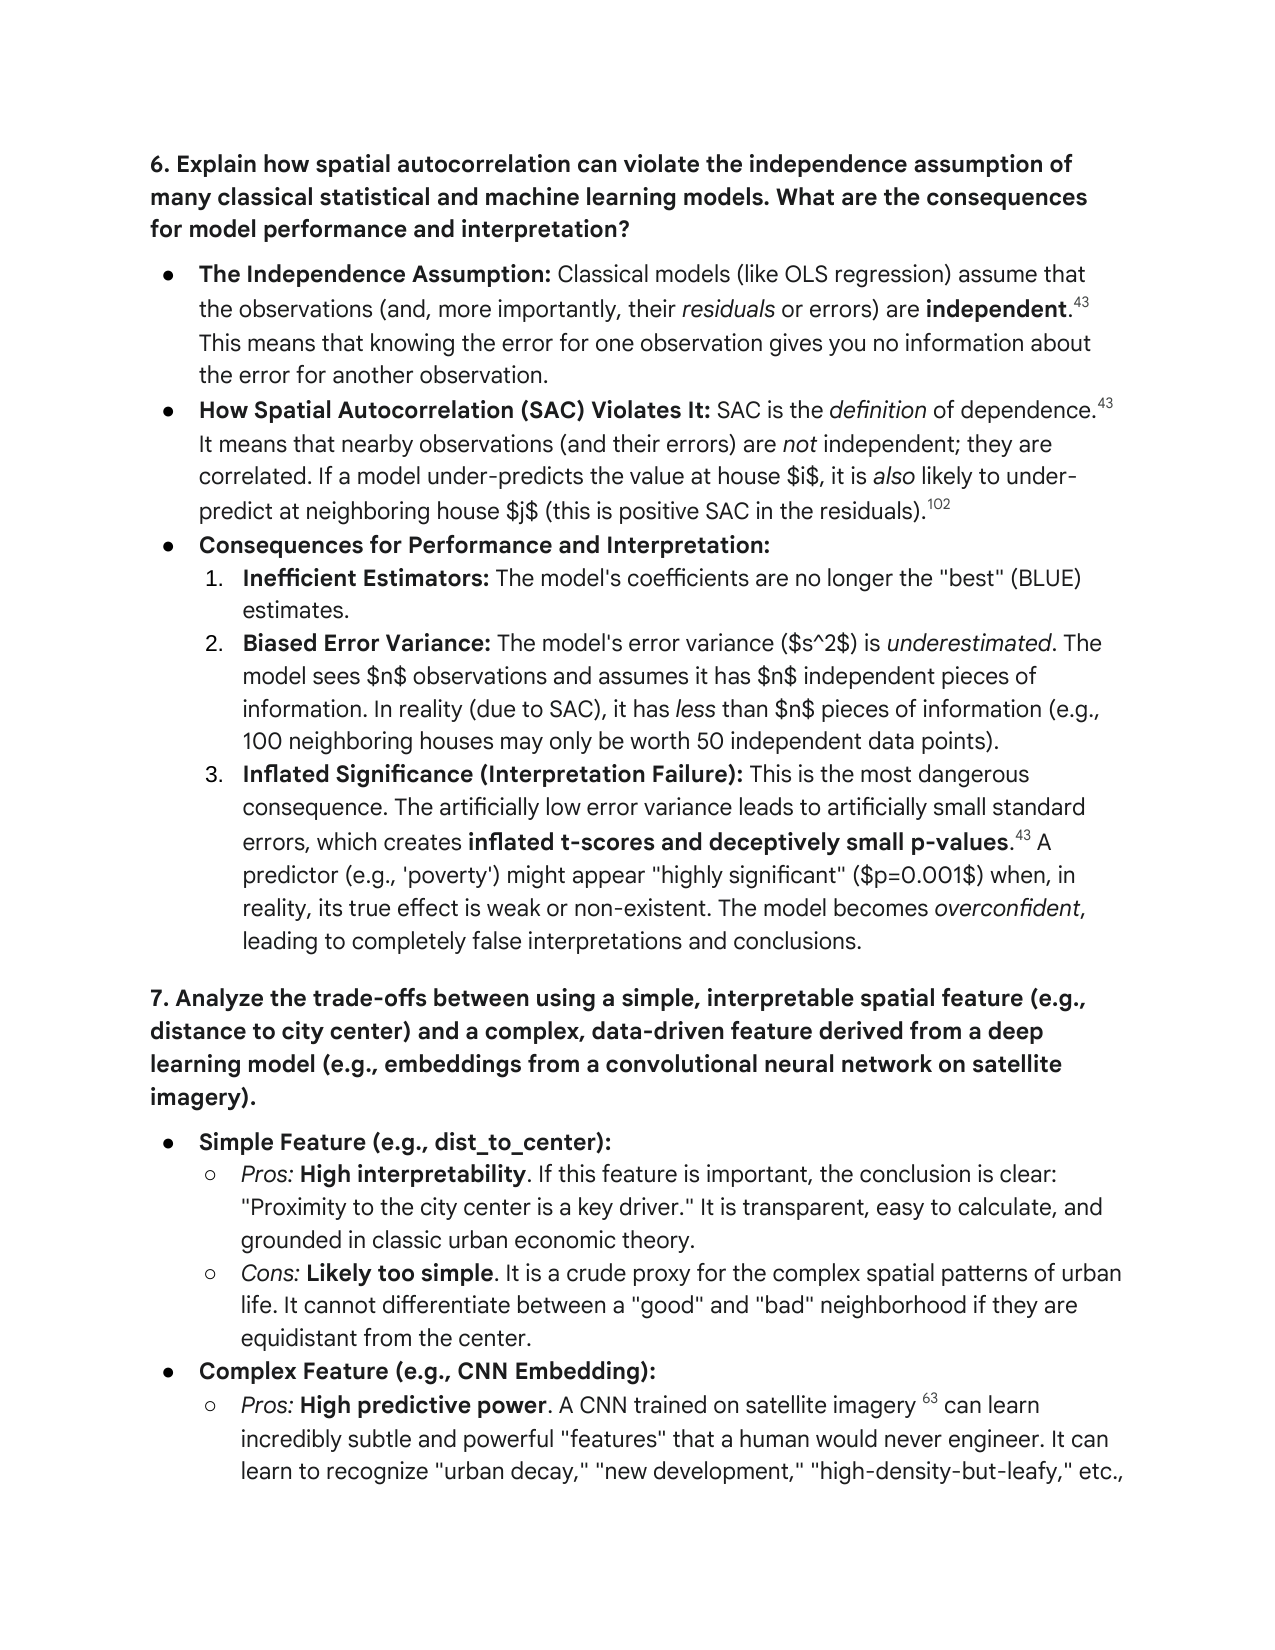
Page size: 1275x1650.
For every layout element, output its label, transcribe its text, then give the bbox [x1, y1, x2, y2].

list Pros: High interpretability. If this feature is important, the conclusion is clear: "Proximity to the city center is a key driver." It is transparent, easy to calculate, and grounded in classic urban economic theory. [203, 1161, 1125, 1255]
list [203, 1389, 1125, 1486]
list Inflated Significance (Interpretation Failure): This is the most dangerous consequence. The artificially low error variance leads to artificially small standard errors, which creates inflated t-scores and deceptively small p-values.43 A predictor (e.g., 'poverty') might appear "highly significant" ($p=0.001$) when, in reality, its true effect is weak or non-existent. The model becomes overconfident, leading to completely false interpretations and conclusions. [205, 760, 1125, 956]
list Consequences for Performance and Interpretation: [161, 531, 1125, 560]
list How Spatial Autocorrelation (SAC) Violates It: SAC is the definition of dependence.43 It means that nearby observations (and their errors) are not independent; they are correlated. If a model under-predicts the value at house $i$, it is also likely to under-predict at neighboring house $j$ (this is positive SAC in the residuals).102 [161, 394, 1125, 527]
list Simple Feature (e.g., dist_to_center): [161, 1128, 1125, 1157]
text 6. Explain how spatial autocorrelation can violate the independence assumption of many classical statistical and machine learning models. What are the consequences for model performance and interpretation? [150, 150, 1125, 244]
list Inefficient Estimators: The model's coefficients are no longer the "best" (BLUE) estimates. [205, 564, 1125, 626]
list Cons: Likely too simple. It is a crude proxy for the complex spatial patterns of urban life. It cannot differentiate between a "good" and "bad" neighborhood if they are equidistant from the center. [203, 1259, 1125, 1353]
list Biased Error Variance: The model's error variance ($s^2$) is underestimated. The model sees $n$ observations and assumes it has $n$ independent pieces of information. In reality (due to SAC), it has less than $n$ pieces of information (e.g., 100 neighboring houses may only be worth 50 independent data points). [205, 629, 1125, 756]
list The Independence Assumption: Classical models (like OLS regression) assume that the observations (and, more importantly, their residuals or errors) are independent.43 This means that knowing the error for one observation gives you no information about the error for another observation. [161, 261, 1125, 391]
list Complex Feature (e.g., CNN Embedding): [161, 1357, 1125, 1386]
text 7. Analyze the trade-offs between using a simple, interpretable spatial feature (e.g., distance to city center) and a complex, data-driven feature derived from a deep learning model (e.g., embeddings from a convolutional neural network on satellite imagery). [150, 984, 1125, 1111]
